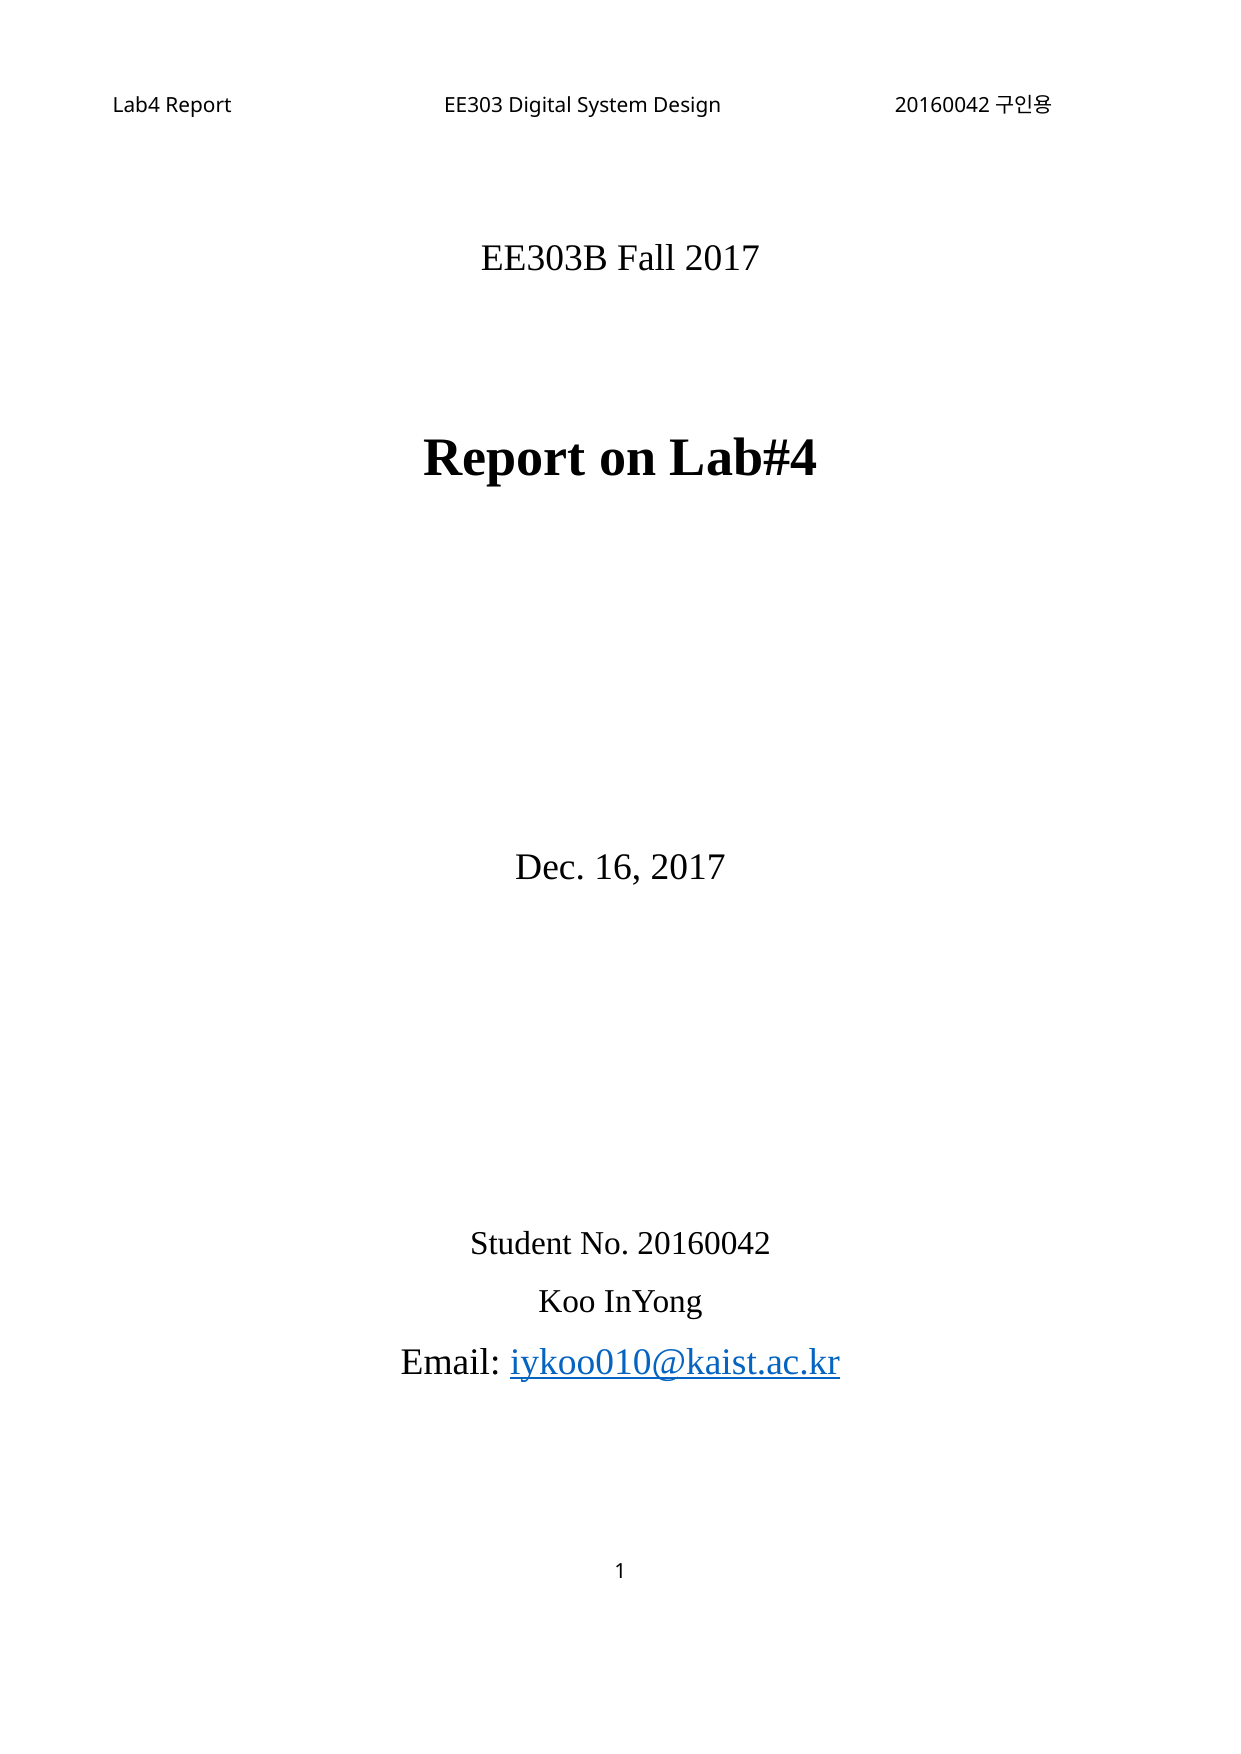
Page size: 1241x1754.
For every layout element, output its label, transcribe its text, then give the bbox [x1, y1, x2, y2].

text Email: iykoo010@kaist.ac.kr [112, 1339, 1128, 1383]
text Report on Lab#4 [112, 425, 1128, 487]
text Student No. 20160042 [112, 1223, 1128, 1262]
text Koo InYong [112, 1282, 1128, 1320]
text EE303B Fall 2017 [112, 235, 1128, 278]
text Dec. 16, 2017 [112, 844, 1128, 887]
